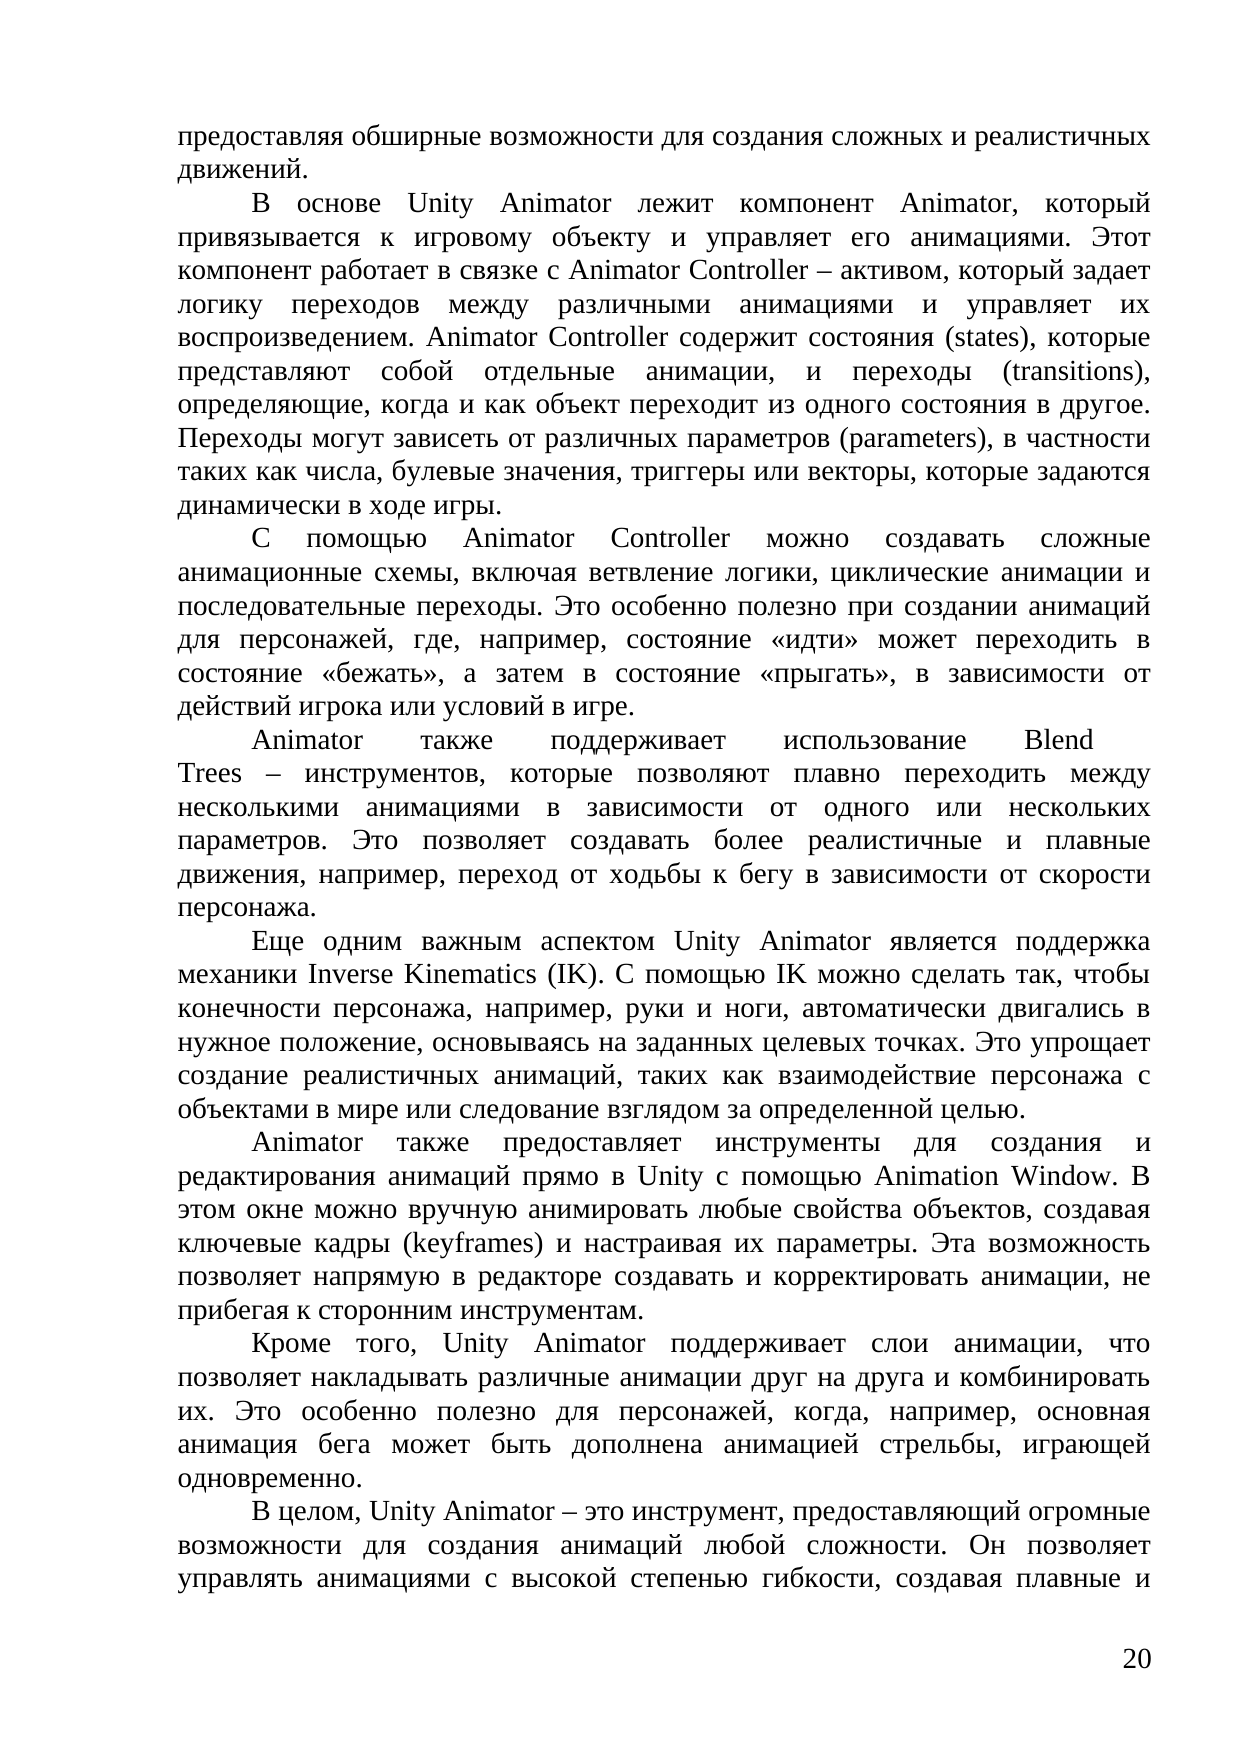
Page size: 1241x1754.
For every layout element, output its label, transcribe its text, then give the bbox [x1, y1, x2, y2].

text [177, 1493, 1152, 1594]
text Еще одним важным аспектом Unity Animator является поддержка механики Inverse Kinematics (IK). С помощью IK можно сделать так, чтобы конечности персонажа, например, руки и ноги, автоматически двигались в нужное положение, основываясь на заданных целевых точках. Это упрощает создание реалистичных анимаций, таких как взаимодействие персонажа с объектами в мире или следование взглядом за определенной целью. [177, 923, 1152, 1124]
text Animator также предоставляет инструменты для создания и редактирования анимаций прямо в Unity с помощью Animation Window. В этом окне можно вручную анимировать любые свойства объектов, создавая ключевые кадры (keyframes) и настраивая их параметры. Эта возможность позволяет напрямую в редакторе создавать и корректировать анимации, не прибегая к сторонним инструментам. [177, 1124, 1152, 1326]
text В основе Unity Animator лежит компонент Animator, который привязывается к игровому объекту и управляет его анимациями. Этот компонент работает в связке с Animator Controller – активом, который задает логику переходов между различными анимациями и управляет их воспроизведением. Animator Controller содержит состояния (states), которые представляют собой отдельные анимации, и переходы (transitions), определяющие, когда и как объект переходит из одного состояния в другое. Переходы могут зависеть от различных параметров (parameters), в частности таких как числа, булевые значения, триггеры или векторы, которые задаются динамически в ходе игры. [177, 185, 1152, 521]
text Кроме того, Unity Animator поддерживает слои анимации, что позволяет накладывать различные анимации друг на друга и комбинировать их. Это особенно полезно для персонажей, когда, например, основная анимация бега может быть дополнена анимацией стрельбы, играющей одновременно. [177, 1326, 1152, 1493]
text Animator также поддерживает использование Blend Trees – инструментов, которые позволяют плавно переходить между несколькими анимациями в зависимости от одного или нескольких параметров. Это позволяет создавать более реалистичные и плавные движения, например, переход от ходьбы к бегу в зависимости от скорости персонажа. [177, 722, 1152, 923]
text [177, 118, 1152, 185]
text С помощью Animator Controller можно создавать сложные анимационные схемы, включая ветвление логики, циклические анимации и последовательные переходы. Это особенно полезно при создании анимаций для персонажей, где, например, состояние «идти» может переходить в состояние «бежать», а затем в состояние «прыгать», в зависимости от действий игрока или условий в игре. [177, 521, 1152, 722]
